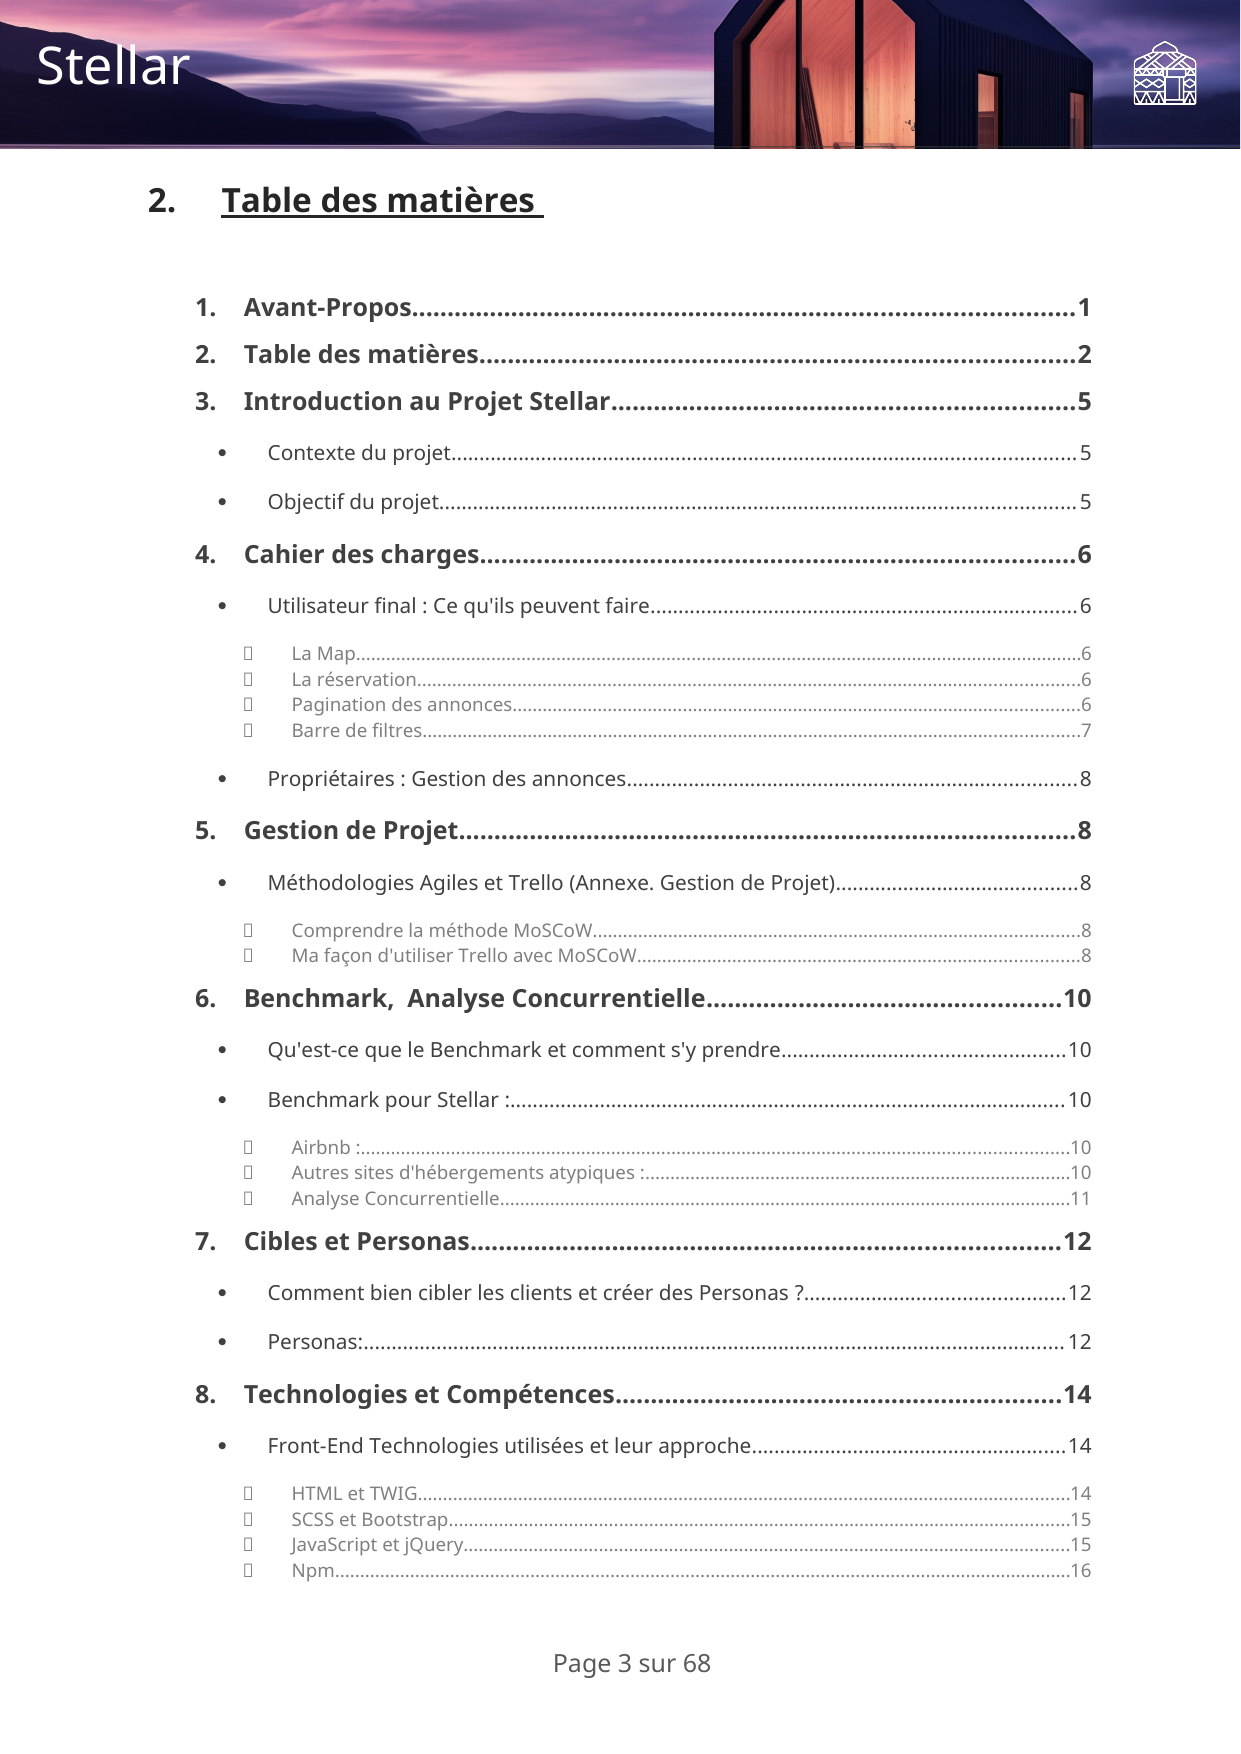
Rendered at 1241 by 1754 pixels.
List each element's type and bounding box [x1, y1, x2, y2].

picture [0, 0, 1241, 146]
